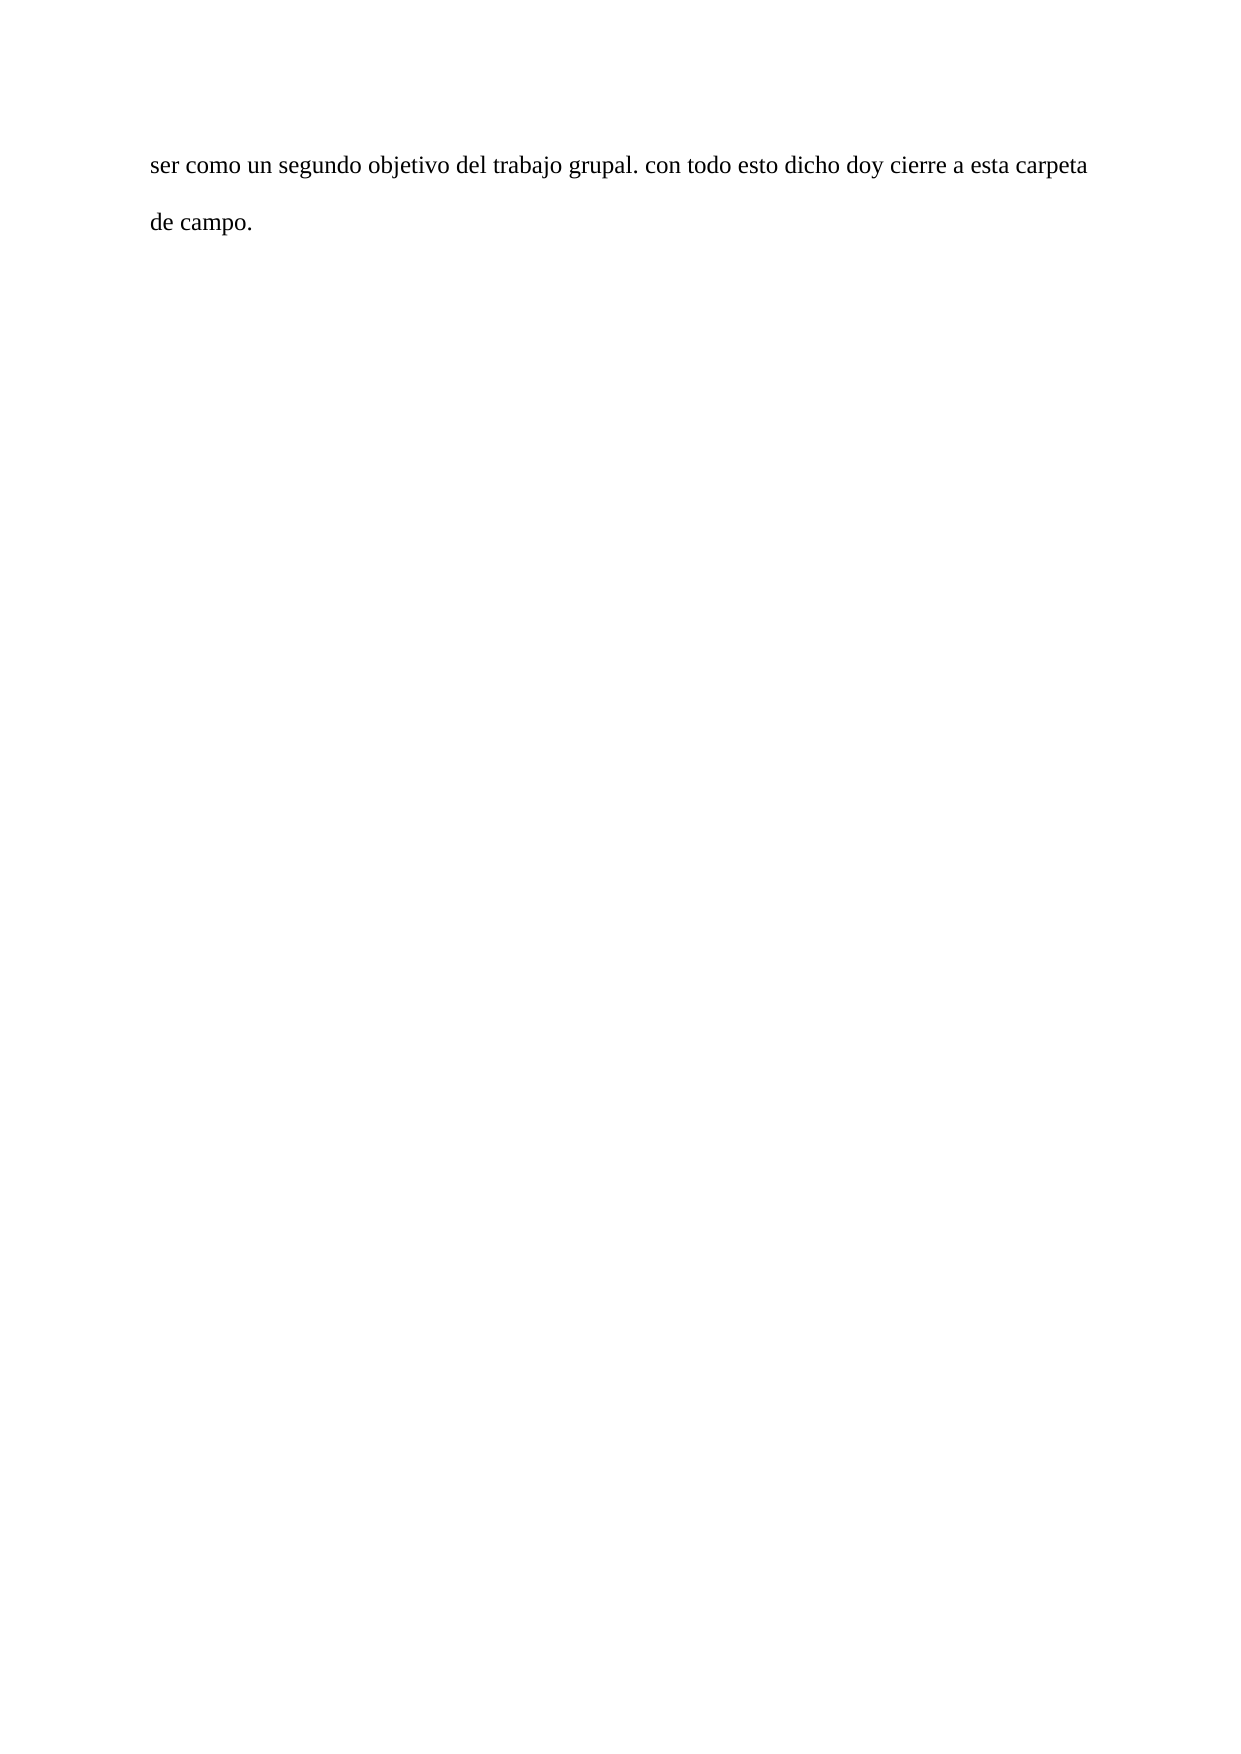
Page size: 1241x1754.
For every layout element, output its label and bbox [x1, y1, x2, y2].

text [150, 150, 1090, 236]
